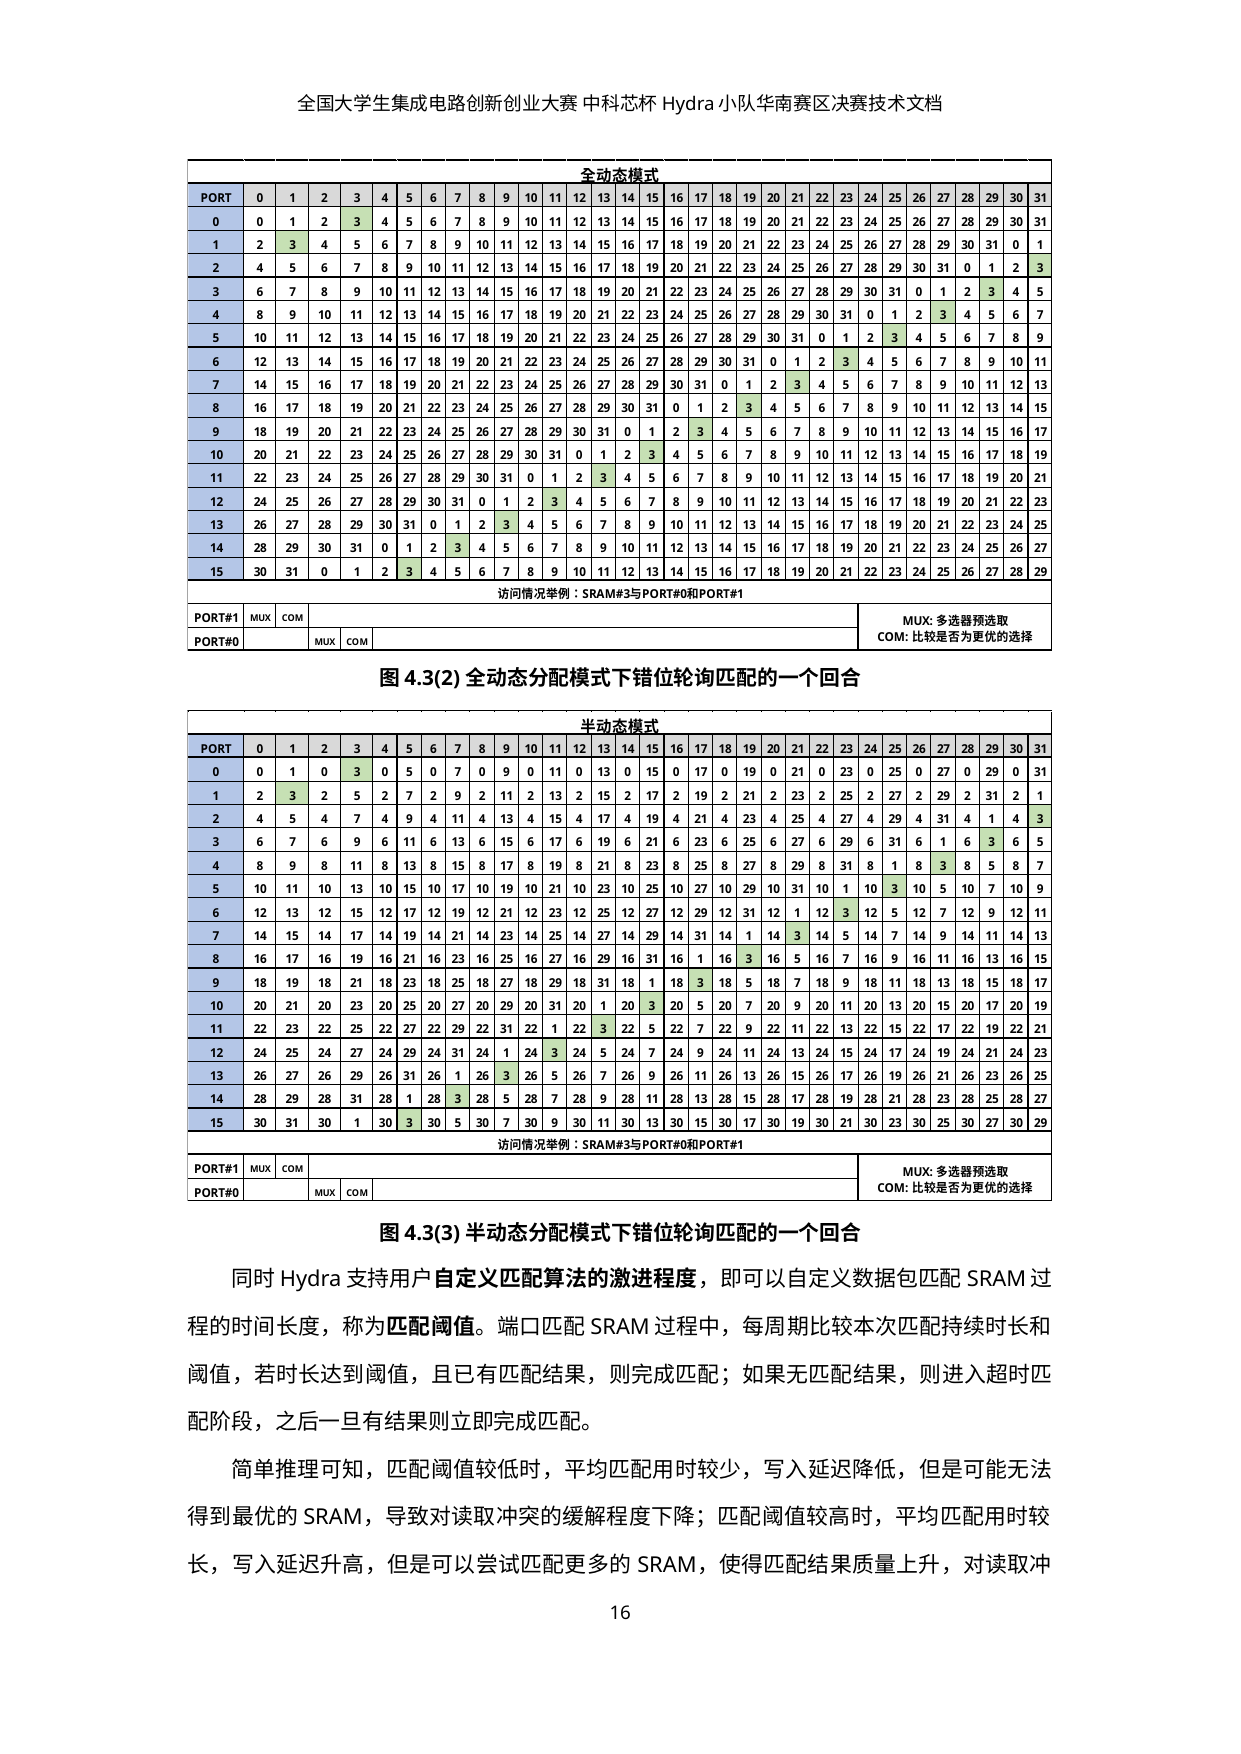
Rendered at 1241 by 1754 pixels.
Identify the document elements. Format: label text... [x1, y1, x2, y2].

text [187, 1452, 1053, 1578]
text 同时Hydra支持用户自定义匹配算法的激进程度，即可以自定义数据包匹配SRAM过程的时间长度，称为匹配阈值。端口匹配SRAM过程中，每周期比较本次匹配持续时长和阈值，若时长达到阈值，且已有匹配结果，则完成匹配；如果无匹配结果，则进入超时匹配阶段，之后一旦有结果则立即完成匹配。 [187, 1261, 1053, 1436]
